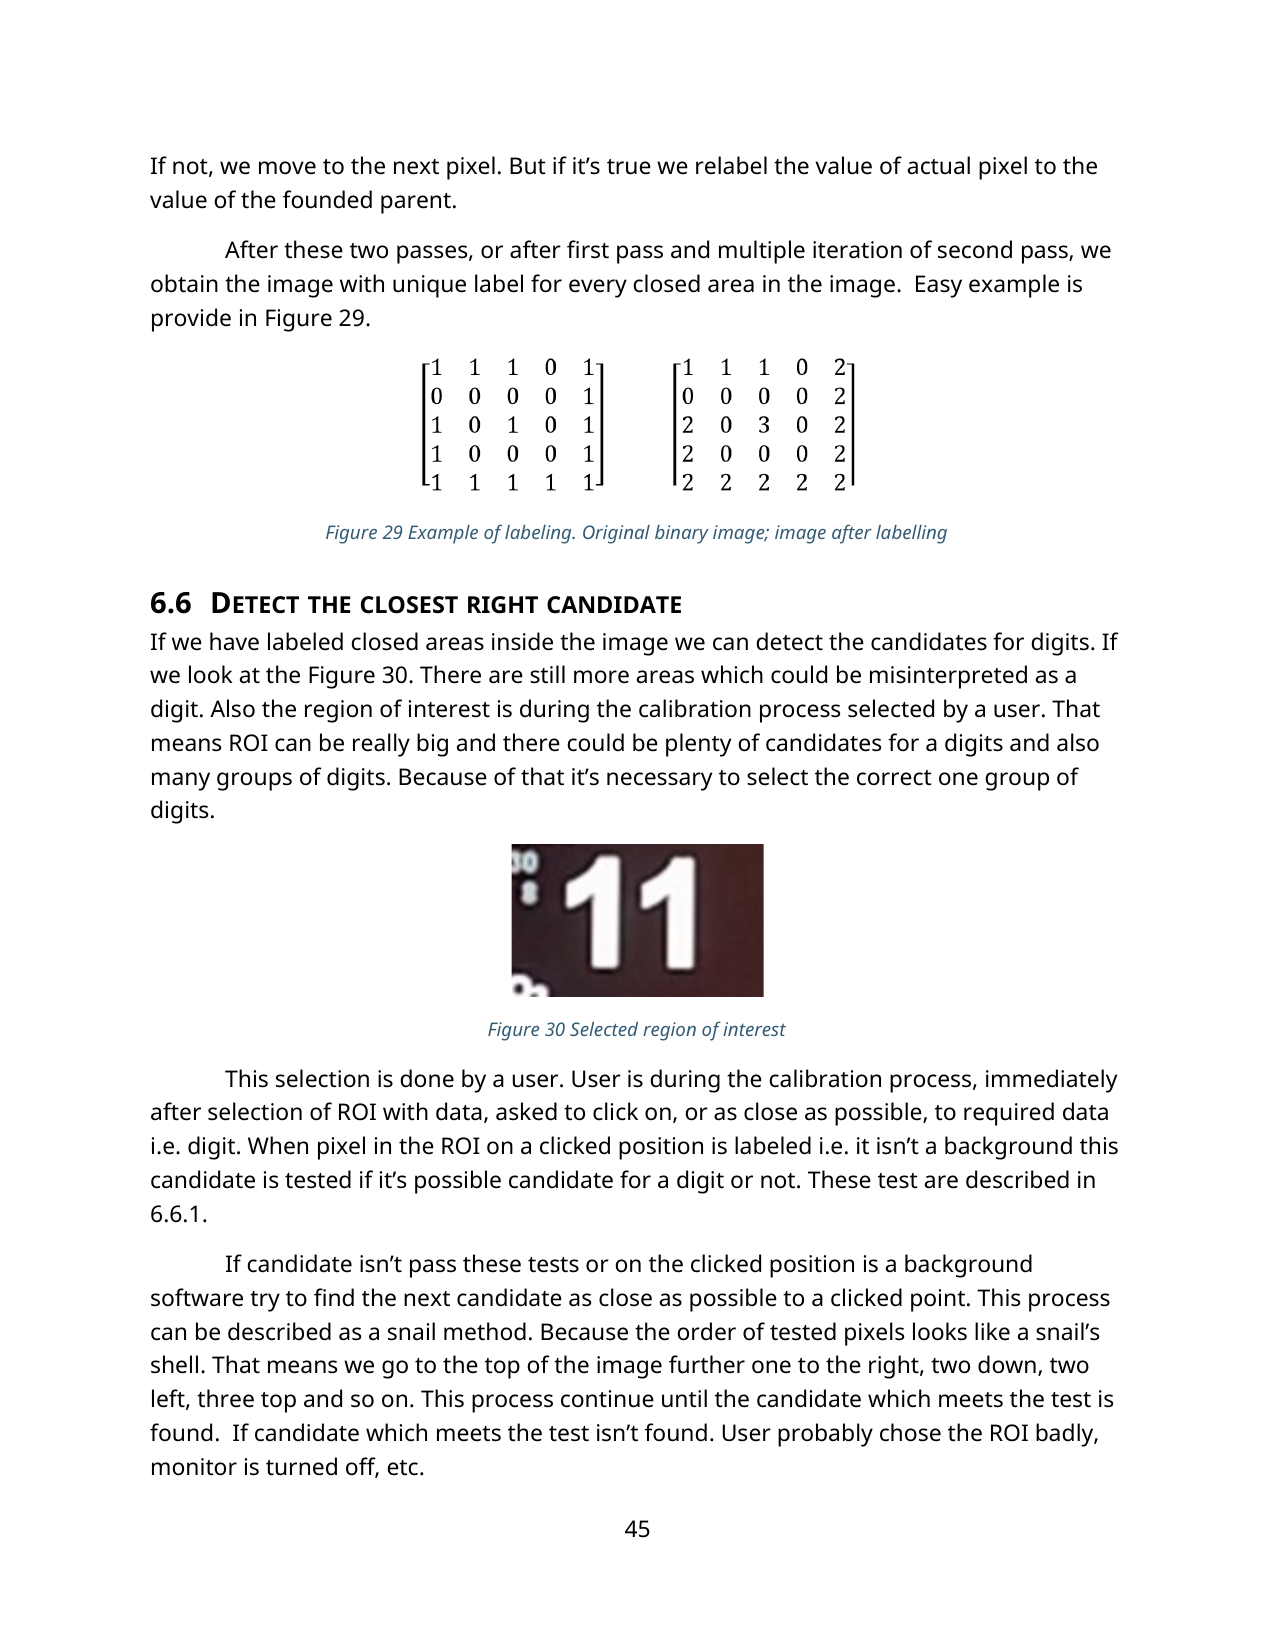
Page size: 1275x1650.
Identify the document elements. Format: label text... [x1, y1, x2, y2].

picture [416, 352, 860, 501]
text If we have labeled closed areas inside the image we can detect the candidates for digits. If we look at the Figure 30. There are still more areas which could be misinterpreted as a digit. Also the region of interest is during the calibration process selected by a user. That means ROI can be really big and there could be plenty of candidates for a digits and also many groups of digits. Because of that it’s necessary to select the correct one group of digits. [150, 626, 1125, 826]
text After these two passes, or after first pass and multiple iteration of second pass, we obtain the image with unique label for every closed area in the image. Easy example is provide in Figure 29. [150, 234, 1125, 333]
text This selection is done by a user. User is during the calibration process, immediately after selection of ROI with data, asked to click on, or as close as possible, to required data i.e. digit. When pixel in the ROI on a clicked position is labeled i.e. it isn’t a background this candidate is tested if it’s possible candidate for a digit or not. These test are described in 6.6.1. [150, 1063, 1125, 1229]
picture [511, 844, 764, 997]
subtitle Detect the closest right candidate [150, 583, 1125, 622]
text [150, 150, 1125, 215]
text If candidate isn’t pass these tests or on the clicked position is a background software try to find the next candidate as close as possible to a clicked point. This process can be described as a snail method. Because the order of tested pixels looks like a snail’s shell. That means we go to the top of the image further one to the right, two down, two left, three top and so on. This process continue until the candidate which meets the test is found. If candidate which meets the test isn’t found. User probably chose the ROI badly, monitor is turned off, etc. [150, 1248, 1125, 1482]
